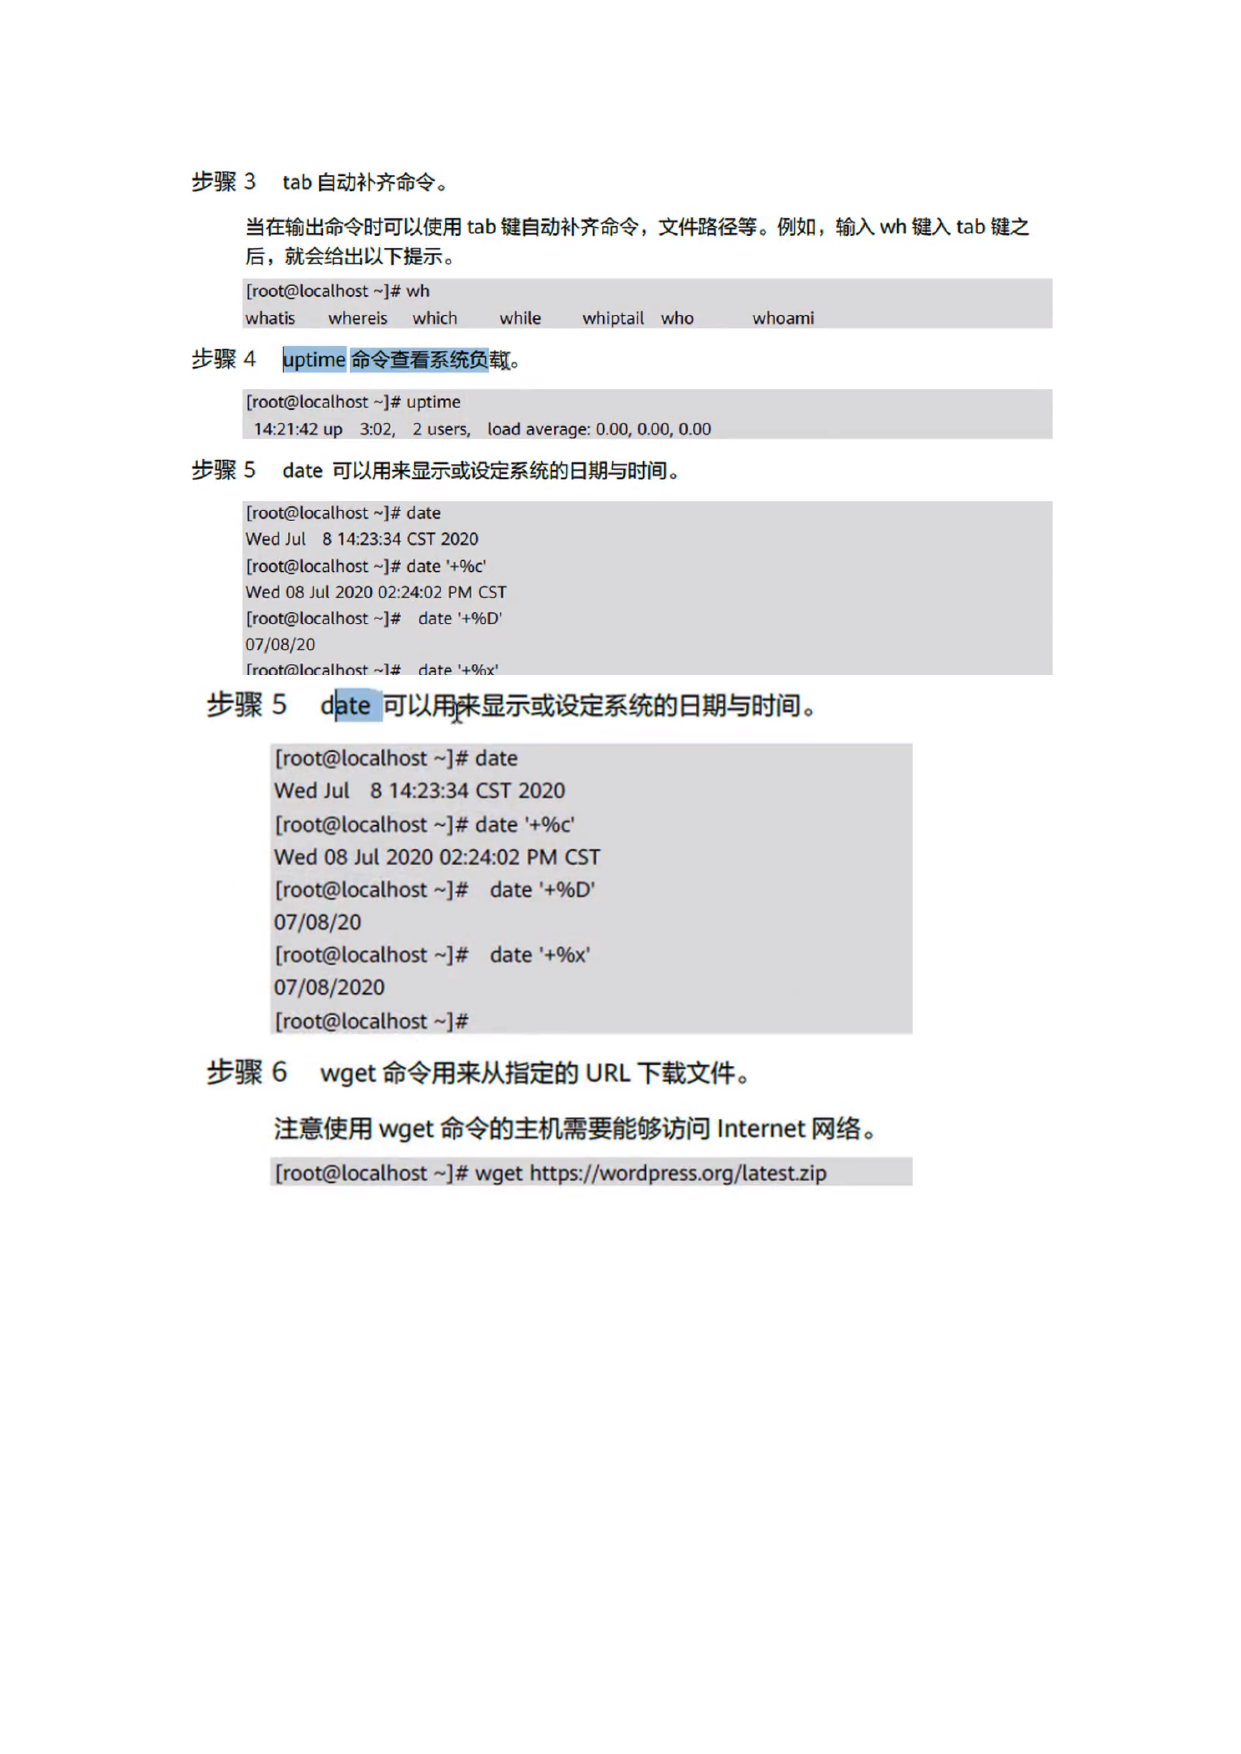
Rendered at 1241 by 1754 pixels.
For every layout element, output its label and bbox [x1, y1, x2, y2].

picture [187, 162, 1053, 675]
picture [187, 682, 913, 1208]
